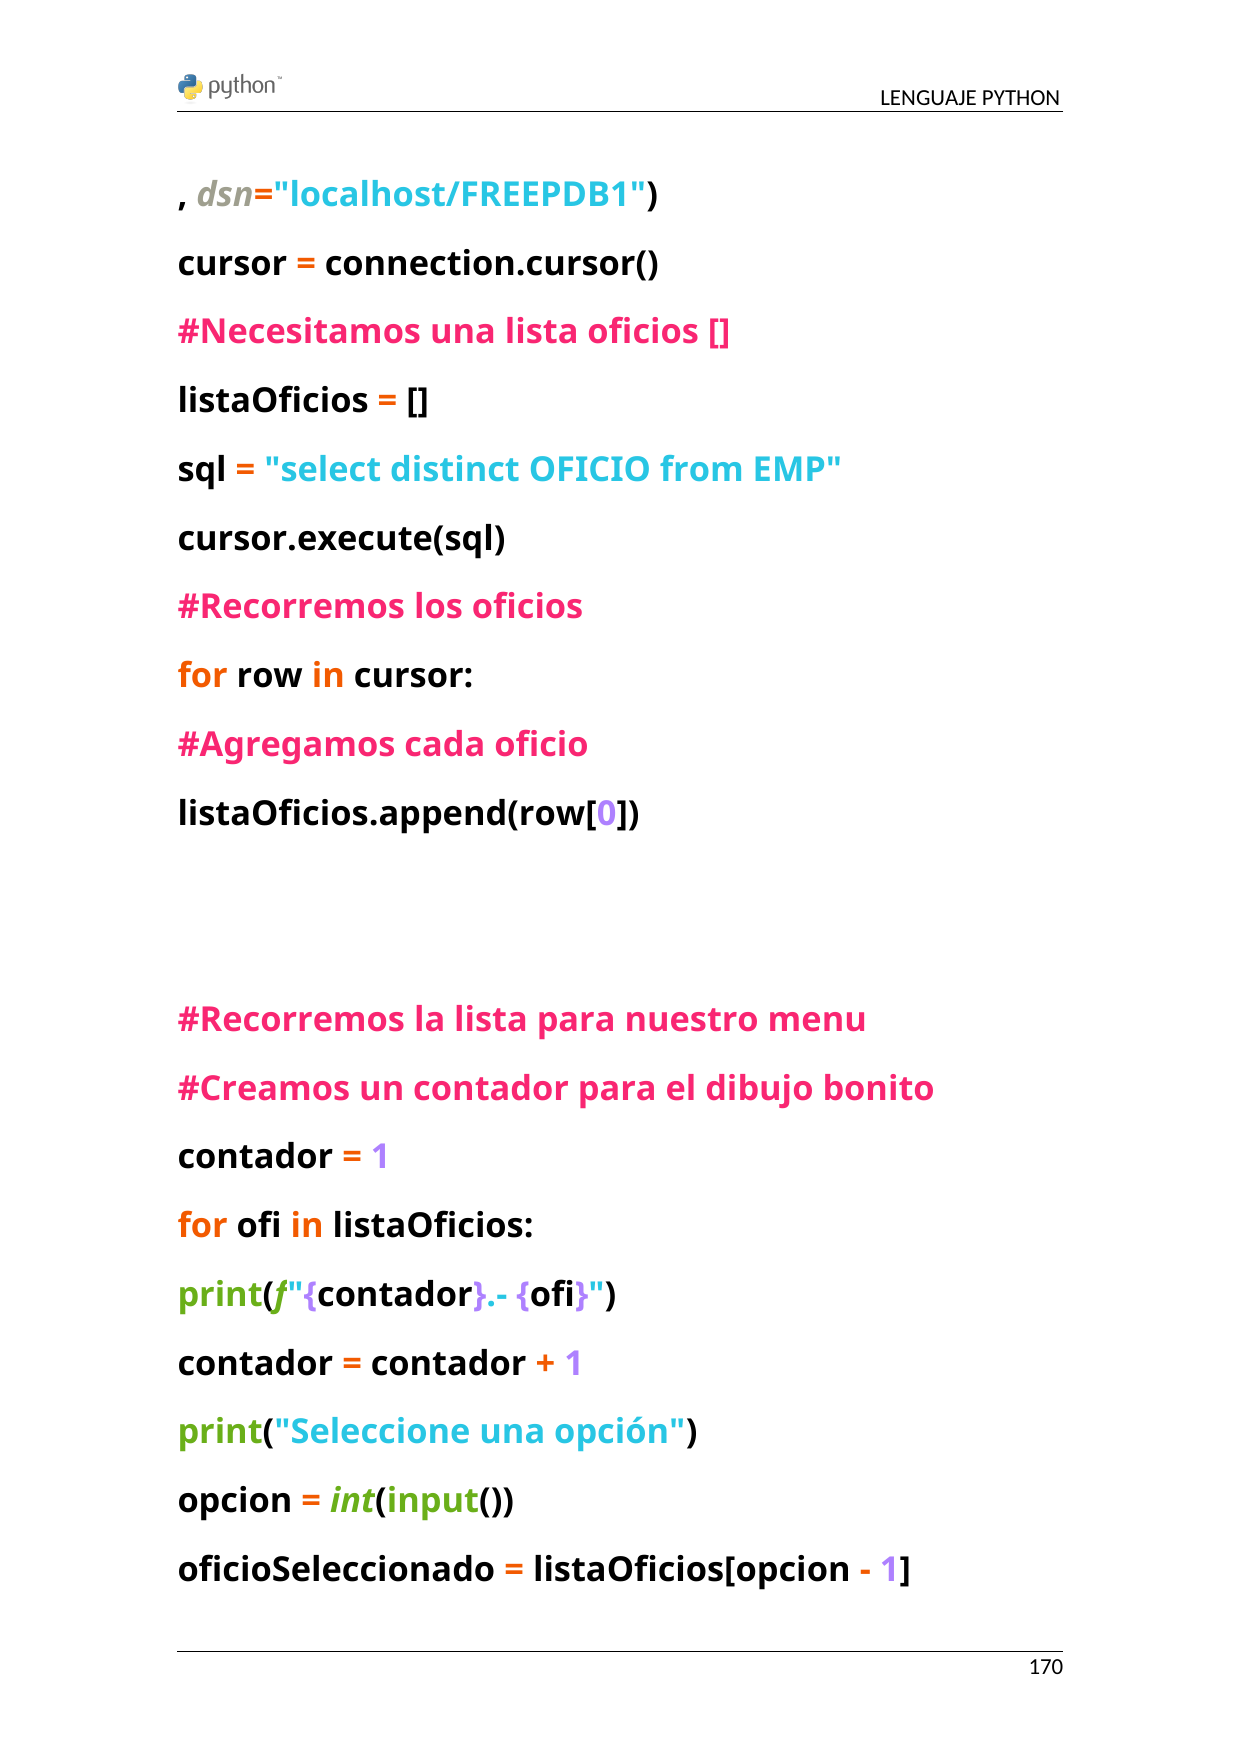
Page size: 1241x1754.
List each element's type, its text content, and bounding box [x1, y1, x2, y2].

text listaOficios.append(row[0]) [177, 766, 1063, 835]
text listaOficios = [] [177, 354, 1063, 423]
text for row in cursor: [177, 629, 1063, 698]
picture [177, 73, 283, 105]
text for ofi in listaOficios: [177, 1179, 1063, 1248]
text contador = contador + 1 [177, 1316, 1063, 1385]
text #Necesitamos una lista oficios [] [177, 285, 1063, 354]
text , dsn="localhost/FREEPDB1") [177, 148, 1063, 216]
text #Recorremos los oficios [177, 560, 1063, 629]
text contador = 1 [177, 1110, 1063, 1179]
text #Recorremos la lista para nuestro menu [177, 973, 1063, 1041]
text print("Seleccione una opción") [177, 1385, 1063, 1454]
text oficioSeleccionado = listaOficios[opcion - 1] [177, 1523, 1063, 1591]
text opcion = int(input()) [177, 1454, 1063, 1523]
text cursor = connection.cursor() [177, 216, 1063, 285]
text #Creamos un contador para el dibujo bonito [177, 1041, 1063, 1110]
text #Agregamos cada oficio [177, 698, 1063, 766]
text print(f"{contador}.- {ofi}") [177, 1248, 1063, 1316]
text cursor.execute(sql) [177, 491, 1063, 560]
text sql = "select distinct OFICIO from EMP" [177, 423, 1063, 491]
